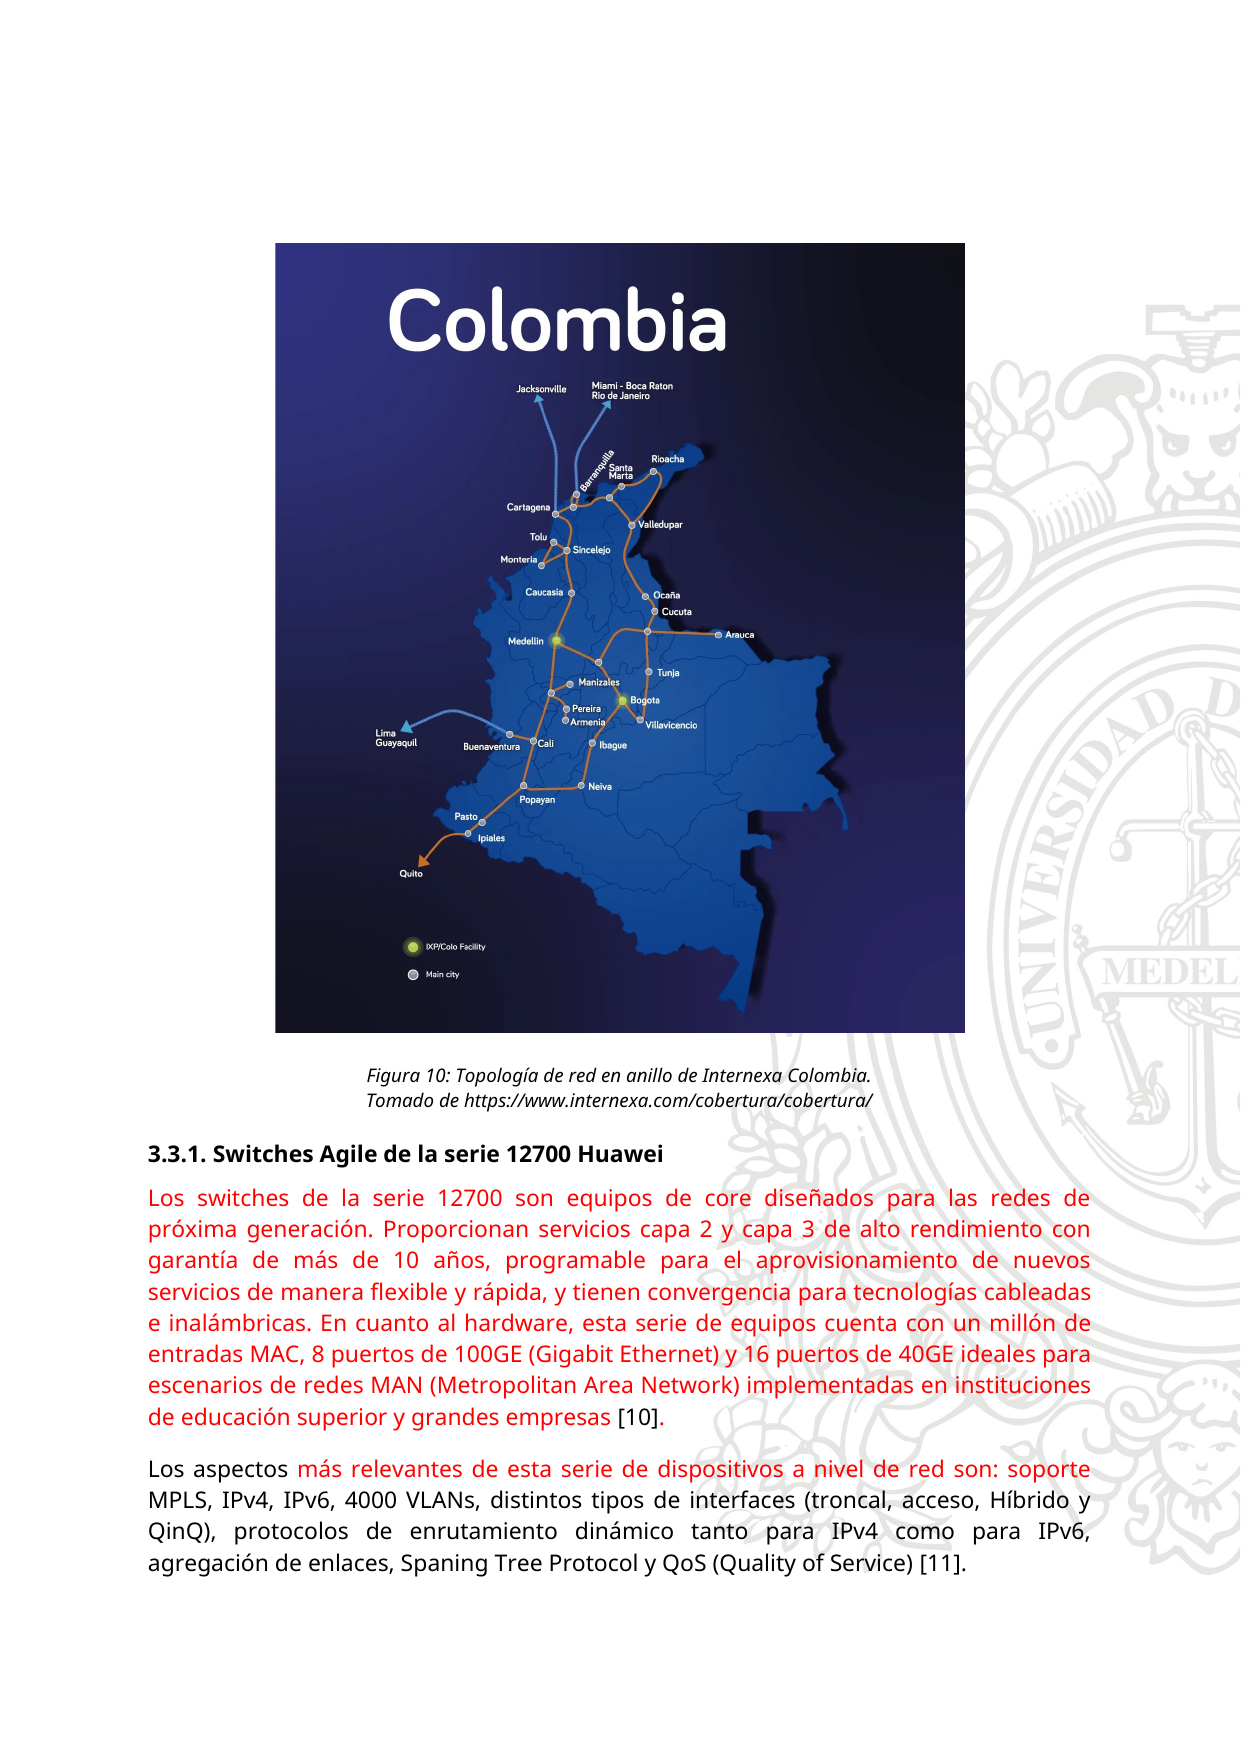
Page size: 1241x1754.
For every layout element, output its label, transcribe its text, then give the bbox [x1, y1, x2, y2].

text Los aspectos más relevantes de esta serie de dispositivos a nivel de red son: soporte MPLS, IPv4, IPv6, 4000 VLANs, distintos tipos de interfaces (troncal, acceso, Híbrido y QinQ), protocolos de enrutamiento dinámico tanto para IPv4 como para IPv6, agregación de enlaces, Spaning Tree Protocol y QoS (Quality of Service) . [148, 1453, 1092, 1578]
picture [0, 234, 1241, 1616]
text Los switches de la serie 12700 son equipos de core diseñados para las redes de próxima generación. Proporcionan servicios capa 2 y capa 3 de alto rendimiento con garantía de más de 10 años, programable para el aprovisionamiento de nuevos servicios de manera flexible y rápida, y tienen convergencia para tecnologías cableadas e inalámbricas. En cuanto al hardware, esta serie de equipos cuenta con un millón de entradas MAC, 8 puertos de 100GE (Gigabit Ethernet) y 16 puertos de 40GE ideales para escenarios de redes MAN (Metropolitan Area Network) implementadas en instituciones de educación superior y grandes empresas . [148, 1182, 1092, 1432]
subtitle Switches Agile de la serie 12700 Huawei [148, 1138, 1092, 1169]
text Figura 10: Topología de red en anillo de Internexa Colombia. [148, 1062, 1092, 1088]
text Tomado de https://www.internexa.com/cobertura/cobertura/ [148, 1088, 1092, 1113]
